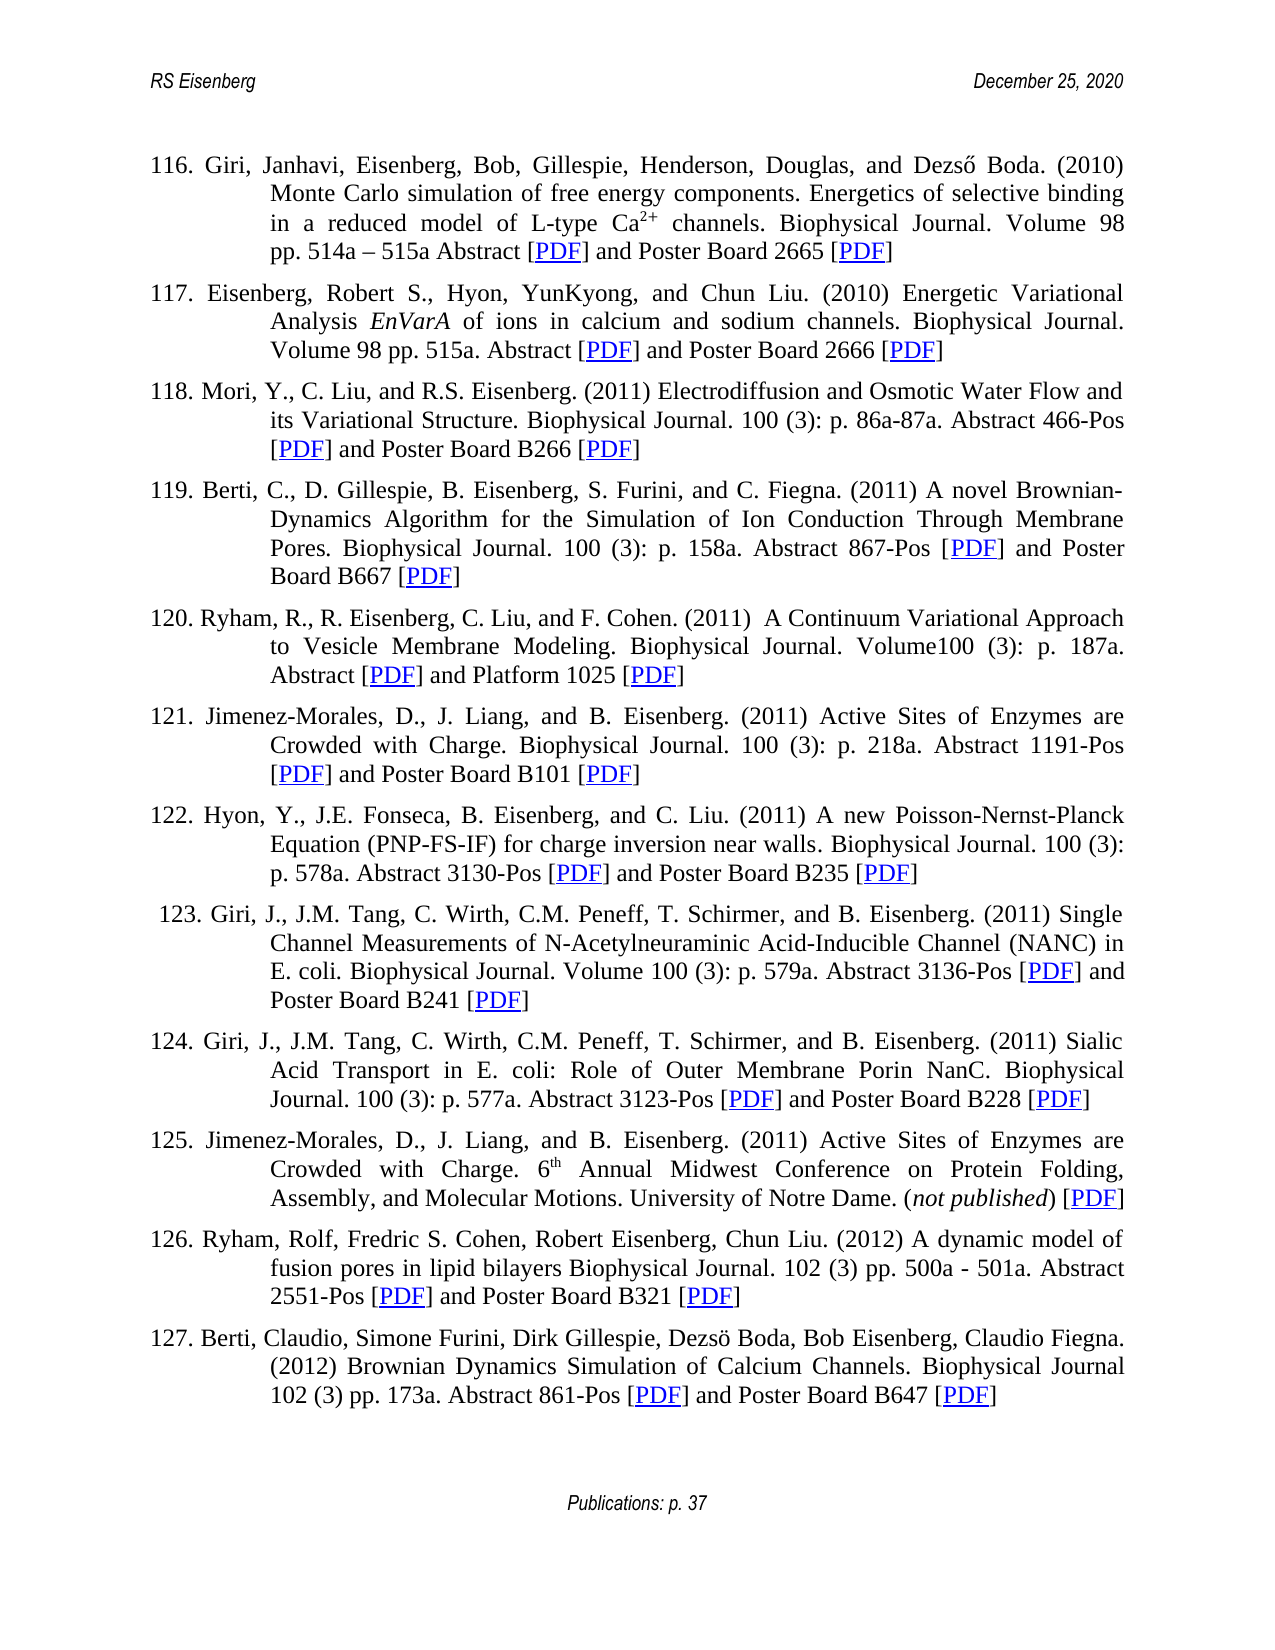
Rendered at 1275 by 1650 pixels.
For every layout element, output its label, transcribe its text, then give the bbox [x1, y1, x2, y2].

text 121. Jimenez-Morales, D., J. Liang, and B. Eisenberg. (2011) Active Sites of Enzymes are Crowded with Charge. Biophysical Journal. 100 (3): p. 218a. Abstract 1191-Pos [PDF] and Poster Board B101 [PDF] [150, 701, 1125, 788]
text 120. Ryham, R., R. Eisenberg, C. Liu, and F. Cohen. (2011) A Continuum Variational Approach to Vesicle Membrane Modeling. Biophysical Journal. Volume100 (3): p. 187a. Abstract [PDF] and Platform 1025 [PDF] [150, 603, 1125, 689]
text 122. Hyon, Y., J.E. Fonseca, B. Eisenberg, and C. Liu. (2011) A new Poisson-Nernst-Planck Equation (PNP-FS-IF) for charge inversion near walls. Biophysical Journal. 100 (3): p. 578a. Abstract 3130-Pos [PDF] and Poster Board B235 [PDF] [150, 800, 1125, 886]
text 124. Giri, J., J.M. Tang, C. Wirth, C.M. Peneff, T. Schirmer, and B. Eisenberg. (2011) Sialic Acid Transport in E. coli: Role of Outer Membrane Porin NanC. Biophysical Journal. 100 (3): p. 577a. Abstract 3123-Pos [PDF] and Poster Board B228 [PDF] [150, 1026, 1125, 1113]
text 126. Ryham, Rolf, Fredric S. Cohen, Robert Eisenberg, Chun Liu. (2012) A dynamic model of fusion pores in lipid bilayers Biophysical Journal. 102 (3) pp. 500a - 501a. Abstract 2551-Pos [PDF] and Poster Board B321 [PDF] [150, 1224, 1125, 1310]
text 119. Berti, C., D. Gillespie, B. Eisenberg, S. Furini, and C. Fiegna. (2011) A novel Brownian-Dynamics Algorithm for the Simulation of Ion Conduction Through Membrane Pores. Biophysical Journal. 100 (3): p. 158a. Abstract 867-Pos [PDF] and Poster Board B667 [PDF] [150, 475, 1125, 590]
text 116. Giri, Janhavi, Eisenberg, Bob, Gillespie, Henderson, Douglas, and Dezső Boda. (2010) Monte Carlo simulation of free energy components. Energetics of selective binding in a reduced model of L-type Ca2+ channels. Biophysical Journal. Volume 98 pp. 514a – 515a Abstract [PDF] and Poster Board 2665 [PDF] [150, 150, 1125, 265]
text 123. Giri, J., J.M. Tang, C. Wirth, C.M. Peneff, T. Schirmer, and B. Eisenberg. (2011) Single Channel Measurements of N-Acetylneuraminic Acid-Inducible Channel (NANC) in E. coli. Biophysical Journal. Volume 100 (3): p. 579a. Abstract 3136-Pos [PDF] and Poster Board B241 [PDF] [150, 899, 1125, 1014]
text 118. Mori, Y., C. Liu, and R.S. Eisenberg. (2011) Electrodiffusion and Osmotic Water Flow and its Variational Structure. Biophysical Journal. 100 (3): p. 86a-87a. Abstract 466-Pos [PDF] and Poster Board B266 [PDF] [150, 376, 1125, 463]
text 117. Eisenberg, Robert S., Hyon, YunKyong, and Chun Liu. (2010) Energetic Variational Analysis EnVarA of ions in calcium and sodium channels. Biophysical Journal. Volume 98 pp. 515a. Abstract [PDF] and Poster Board 2666 [PDF] [150, 278, 1125, 364]
text 125. Jimenez-Morales, D., J. Liang, and B. Eisenberg. (2011) Active Sites of Enzymes are Crowded with Charge. 6th Annual Midwest Conference on Protein Folding, Assembly, and Molecular Motions. University of Notre Dame. (not published) [PDF] [150, 1125, 1125, 1211]
text 127. Berti, Claudio, Simone Furini, Dirk Gillespie, Dezsö Boda, Bob Eisenberg, Claudio Fiegna. (2012) Brownian Dynamics Simulation of Calcium Channels. Biophysical Journal 102 (3) pp. 173a. Abstract 861-Pos [PDF] and Poster Board B647 [PDF] [150, 1323, 1125, 1409]
